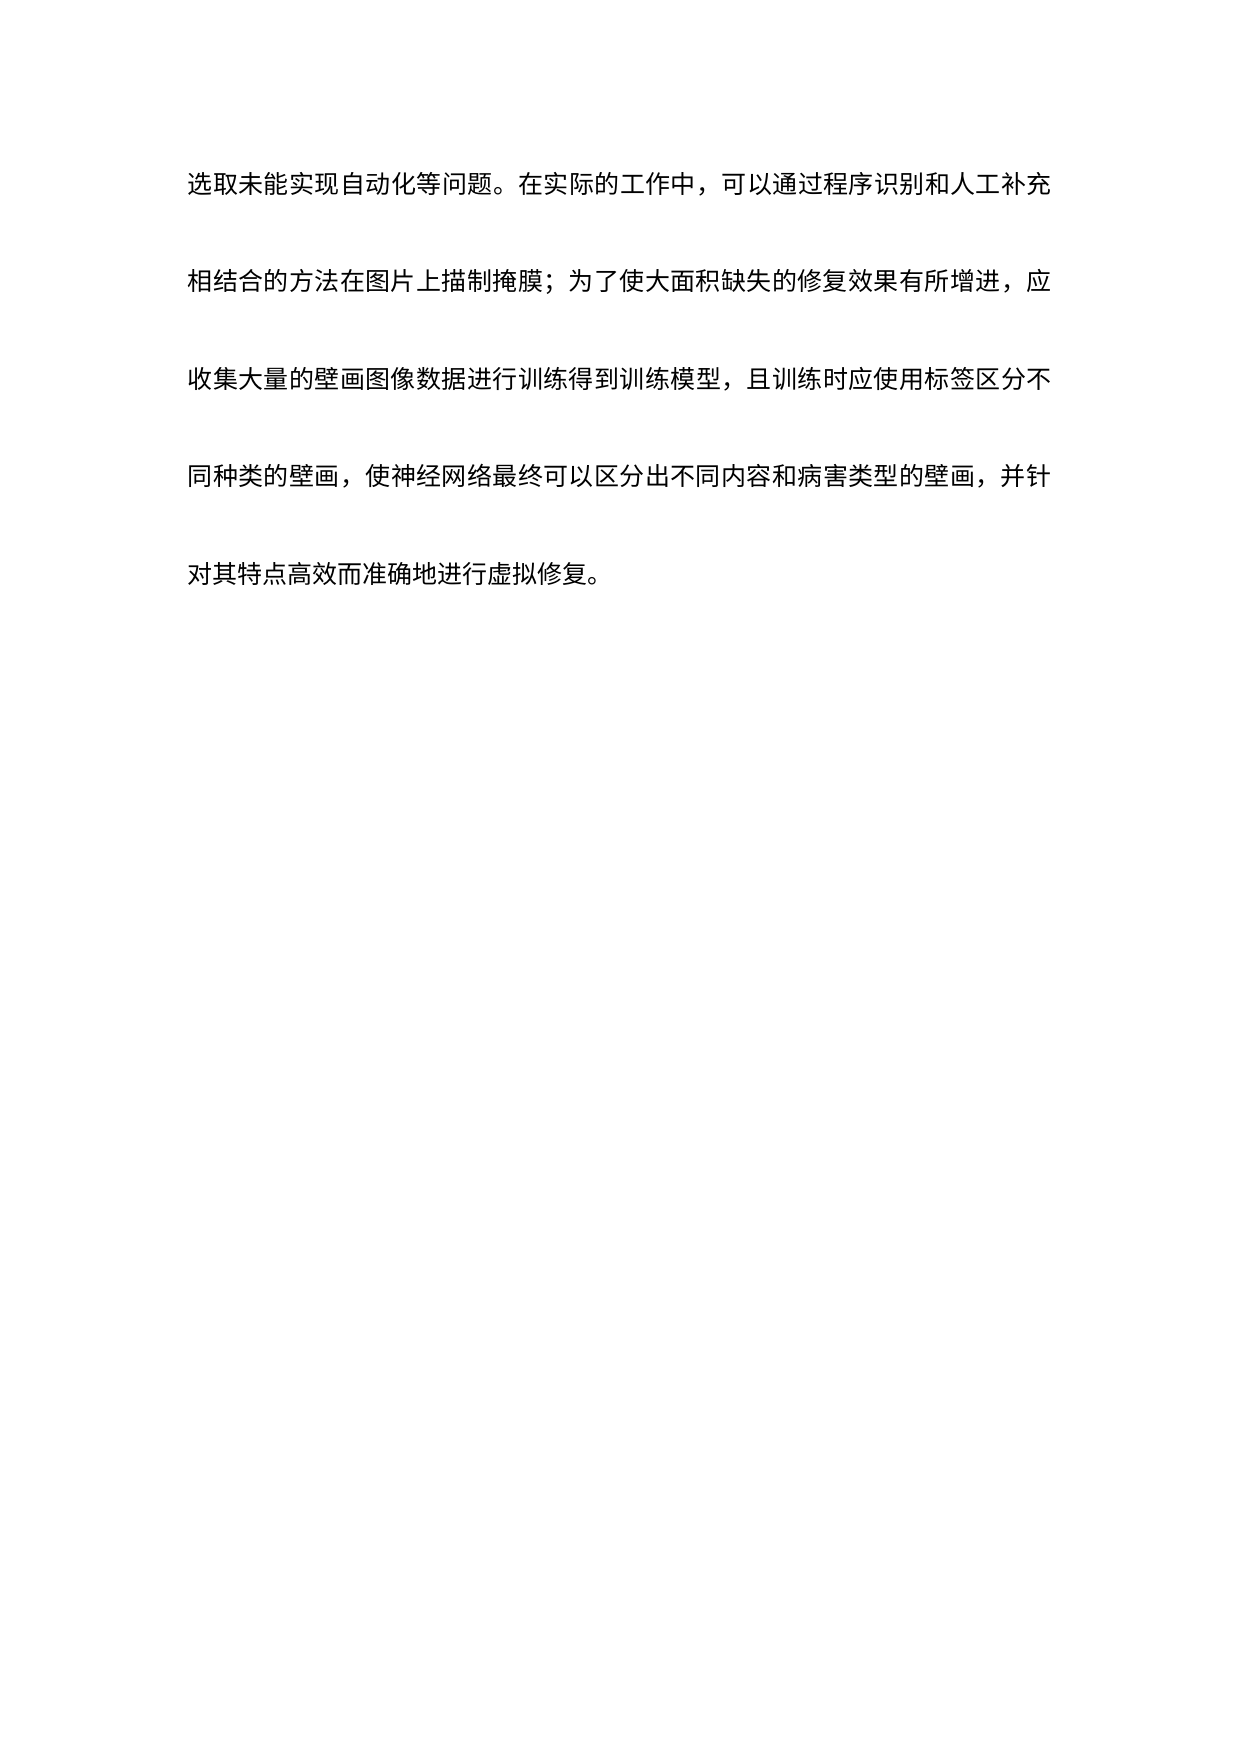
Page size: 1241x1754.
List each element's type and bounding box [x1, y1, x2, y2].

text [187, 150, 1053, 605]
